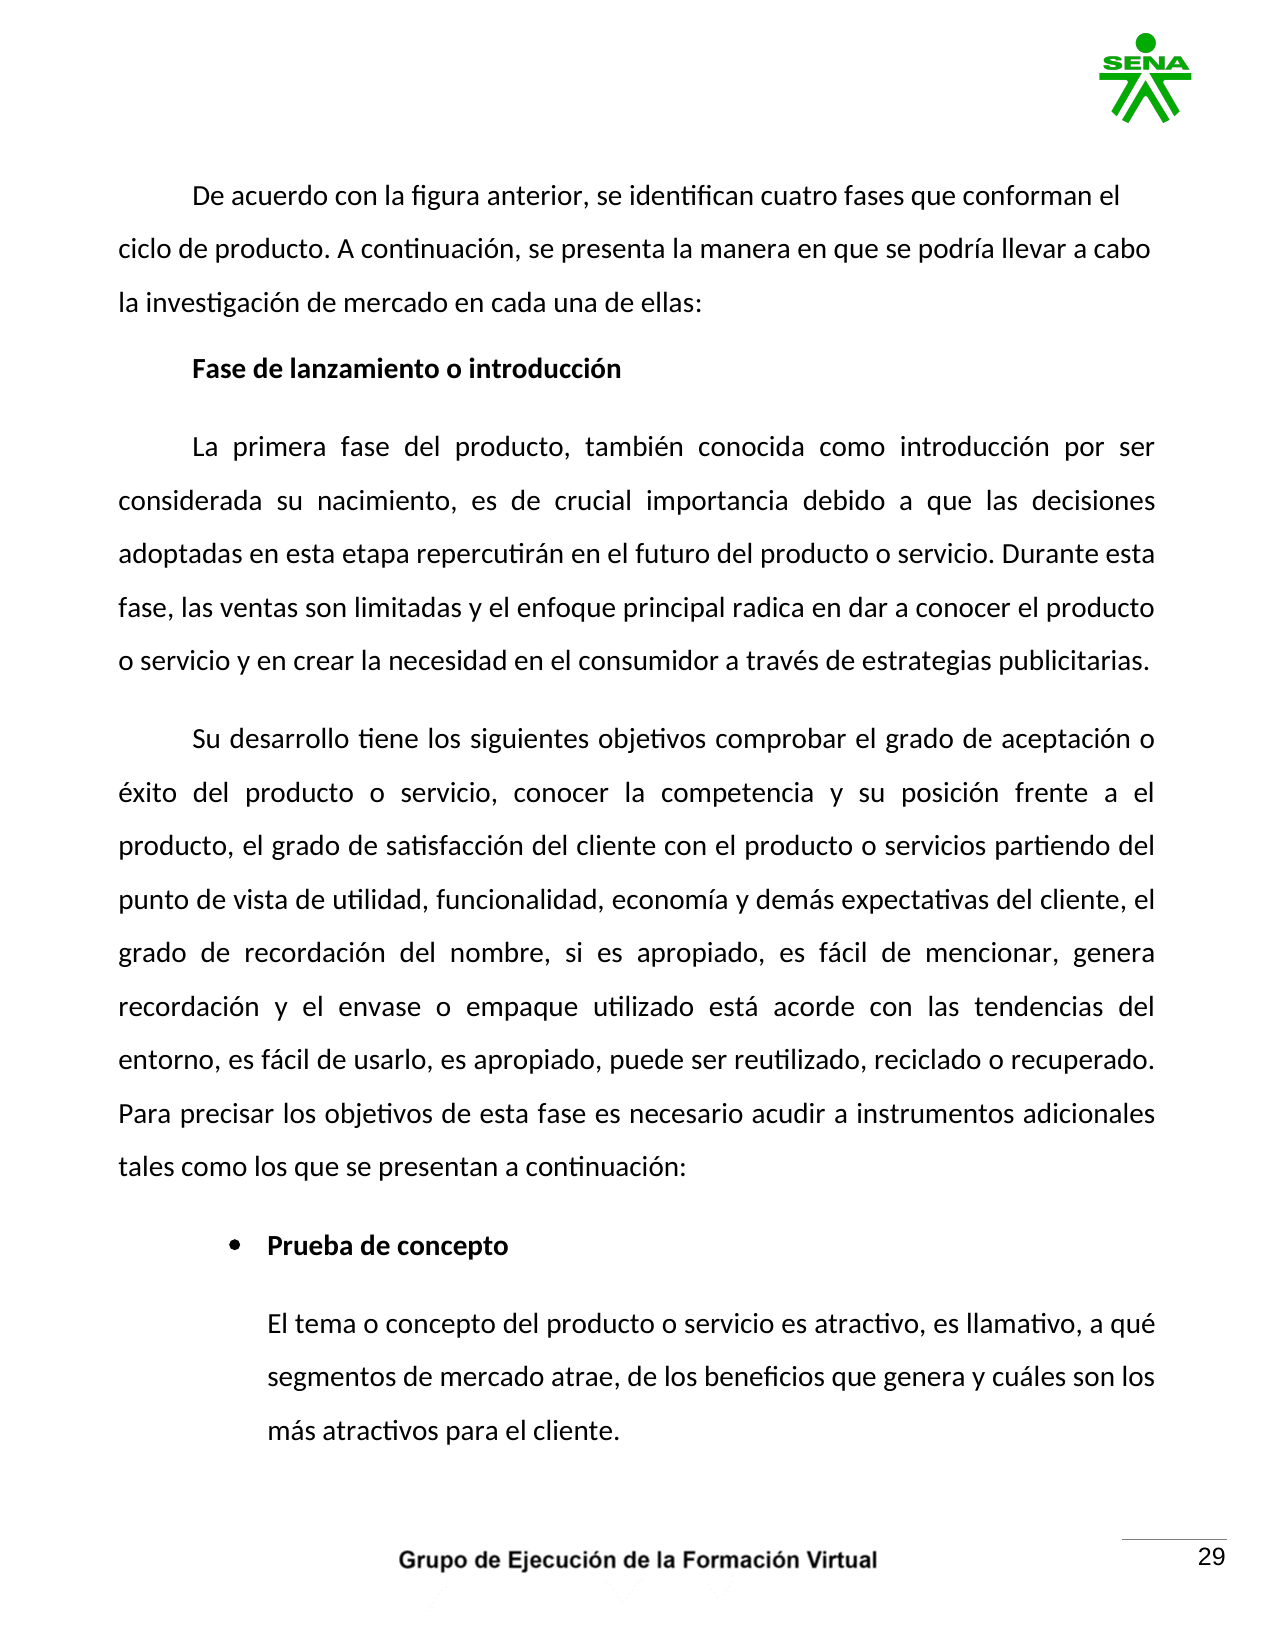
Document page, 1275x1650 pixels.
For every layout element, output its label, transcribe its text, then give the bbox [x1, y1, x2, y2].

text Su desarrollo tiene los siguientes objetivos comprobar el grado de aceptación o éxito del producto o servicio, conocer la competencia y su posición frente a el producto, el grado de satisfacción del cliente con el producto o servicios partiendo del punto de vista de utilidad, funcionalidad, economía y demás expectativas del cliente, el grado de recordación del nombre, si es apropiado, es fácil de mencionar, genera recordación y el envase o empaque utilizado está acorde con las tendencias del entorno, es fácil de usarlo, es apropiado, puede ser reutilizado, reciclado o recuperado. Para precisar los objetivos de esta fase es necesario acudir a instrumentos adicionales tales como los que se presentan a continuación: [118, 721, 1157, 1184]
text La primera fase del producto, también conocida como introducción por ser considerada su nacimiento, es de crucial importancia debido a que las decisiones adoptadas en esta etapa repercutirán en el futuro del producto o servicio. Durante esta fase, las ventas son limitadas y el enfoque principal radica en dar a conocer el producto o servicio y en crear la necesidad en el consumidor a través de estrategias publicitarias. [118, 428, 1157, 678]
picture [1099, 33, 1192, 123]
text El tema o concepto del producto o servicio es atractivo, es llamativo, a qué segmentos de mercado atrae, de los beneficios que genera y cuáles son los más atractivos para el cliente. [267, 1305, 1157, 1447]
text De acuerdo con la figura anterior, se identifican cuatro fases que conforman el ciclo de producto. A continuación, se presenta la manera en que se podría llevar a cabo la investigación de mercado en cada una de ellas: [118, 177, 1157, 320]
text Fase de lanzamiento o introducción [118, 350, 1157, 386]
list Prueba de concepto [229, 1227, 1157, 1262]
picture [0, 1500, 1275, 1611]
